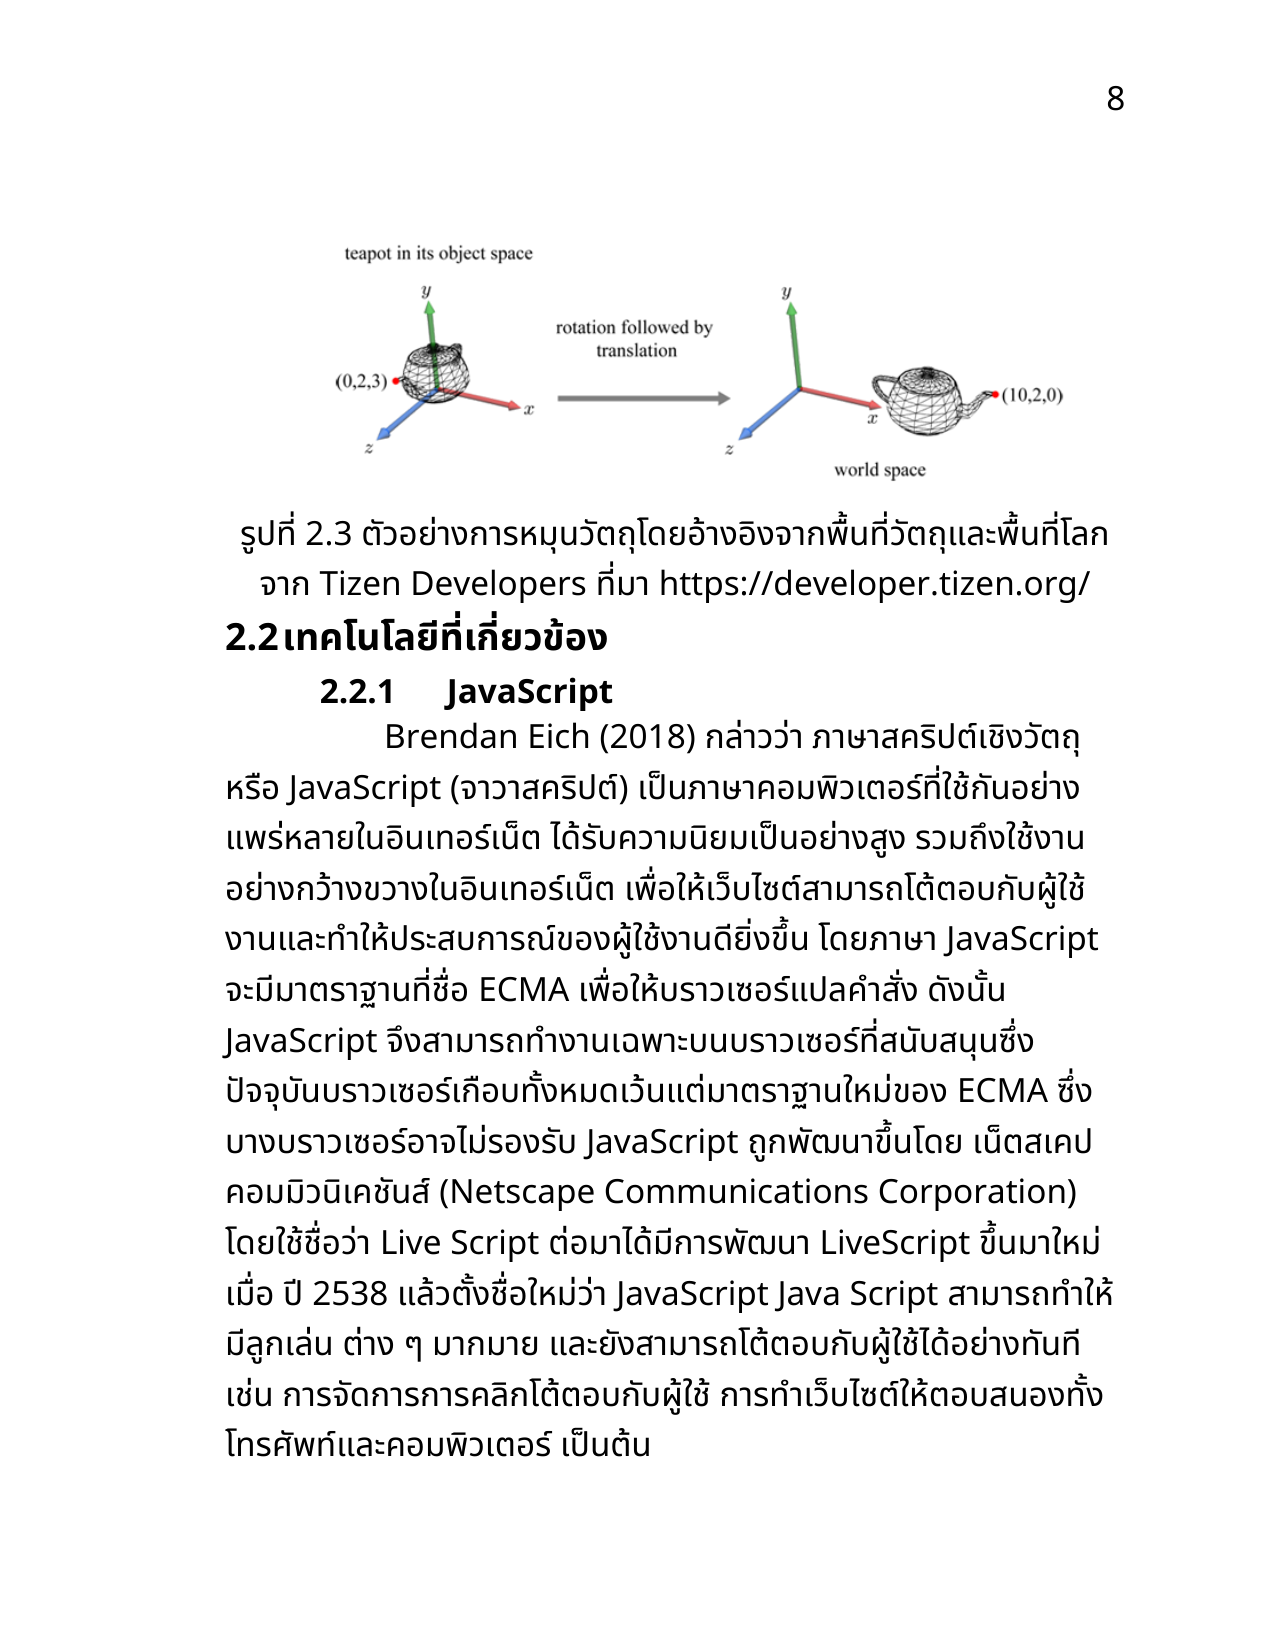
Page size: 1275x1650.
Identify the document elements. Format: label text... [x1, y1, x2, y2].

picture [275, 225, 1075, 510]
text Brendan Eich (2018) กล่าวว่า ภาษาสคริปต์เชิงวัตถุ หรือ JavaScript (จาวาสคริปต์) เป็นภาษาคอมพิวเตอร์ที่ใช้กันอย่างแพร่หลายในอินเทอร์เน็ต ได้รับความนิยมเป็นอย่างสูง รวมถึงใช้งานอย่างกว้างขวางในอินเทอร์เน็ต เพื่อให้เว็บไซต์สามารถโต้ตอบกับผู้ใช้งานและทำให้ประสบการณ์ของผู้ใช้งานดียิ่งขึ้น โดยภาษา JavaScript จะมีมาตราฐานที่ชื่อ ECMA เพื่อให้บราวเซอร์แปลคำสั่ง ดังนั้น JavaScript จึงสามารถทำงานเฉพาะบนบราวเซอร์ที่สนับสนุนซึ่งปัจจุบันบราวเซอร์เกือบทั้งหมดเว้นแต่มาตราฐานใหม่ของ ECMA ซึ่งบางบราวเซอร์อาจไม่รองรับ JavaScript ถูกพัฒนาขึ้นโดย เน็ตสเคปคอมมิวนิเคชันส์ (Netscape Communications Corporation) โดยใช้ชื่อว่า Live Script ต่อมาได้มีการพัฒนา LiveScript ขึ้นมาใหม่เมื่อ ปี 2538 แล้วตั้งชื่อใหม่ว่า JavaScript Java Script สามารถทำให้ มีลูกเล่น ต่าง ๆ มากมาย และยังสามารถโต้ตอบกับผู้ใช้ได้อย่างทันที เช่น การจัดการการคลิกโต้ตอบกับผู้ใช้ การทำเว็บไซต์ให้ตอบสนองทั้งโทรศัพท์และคอมพิวเตอร์ เป็นต้น [225, 713, 1125, 1471]
text รูปที่ 2.3 ตัวอย่างการหมุนวัตถุโดยอ้างอิงจากพื้นที่วัตถุและพื้นที่โลก จาก Tizen Developers ที่มา https://developer.tizen.org/ [225, 509, 1125, 611]
subtitle 2.2 เทคโนโลยีที่เกี่ยวข้อง [225, 611, 1125, 668]
subtitle 2.2.1 JavaScript [225, 668, 1125, 713]
